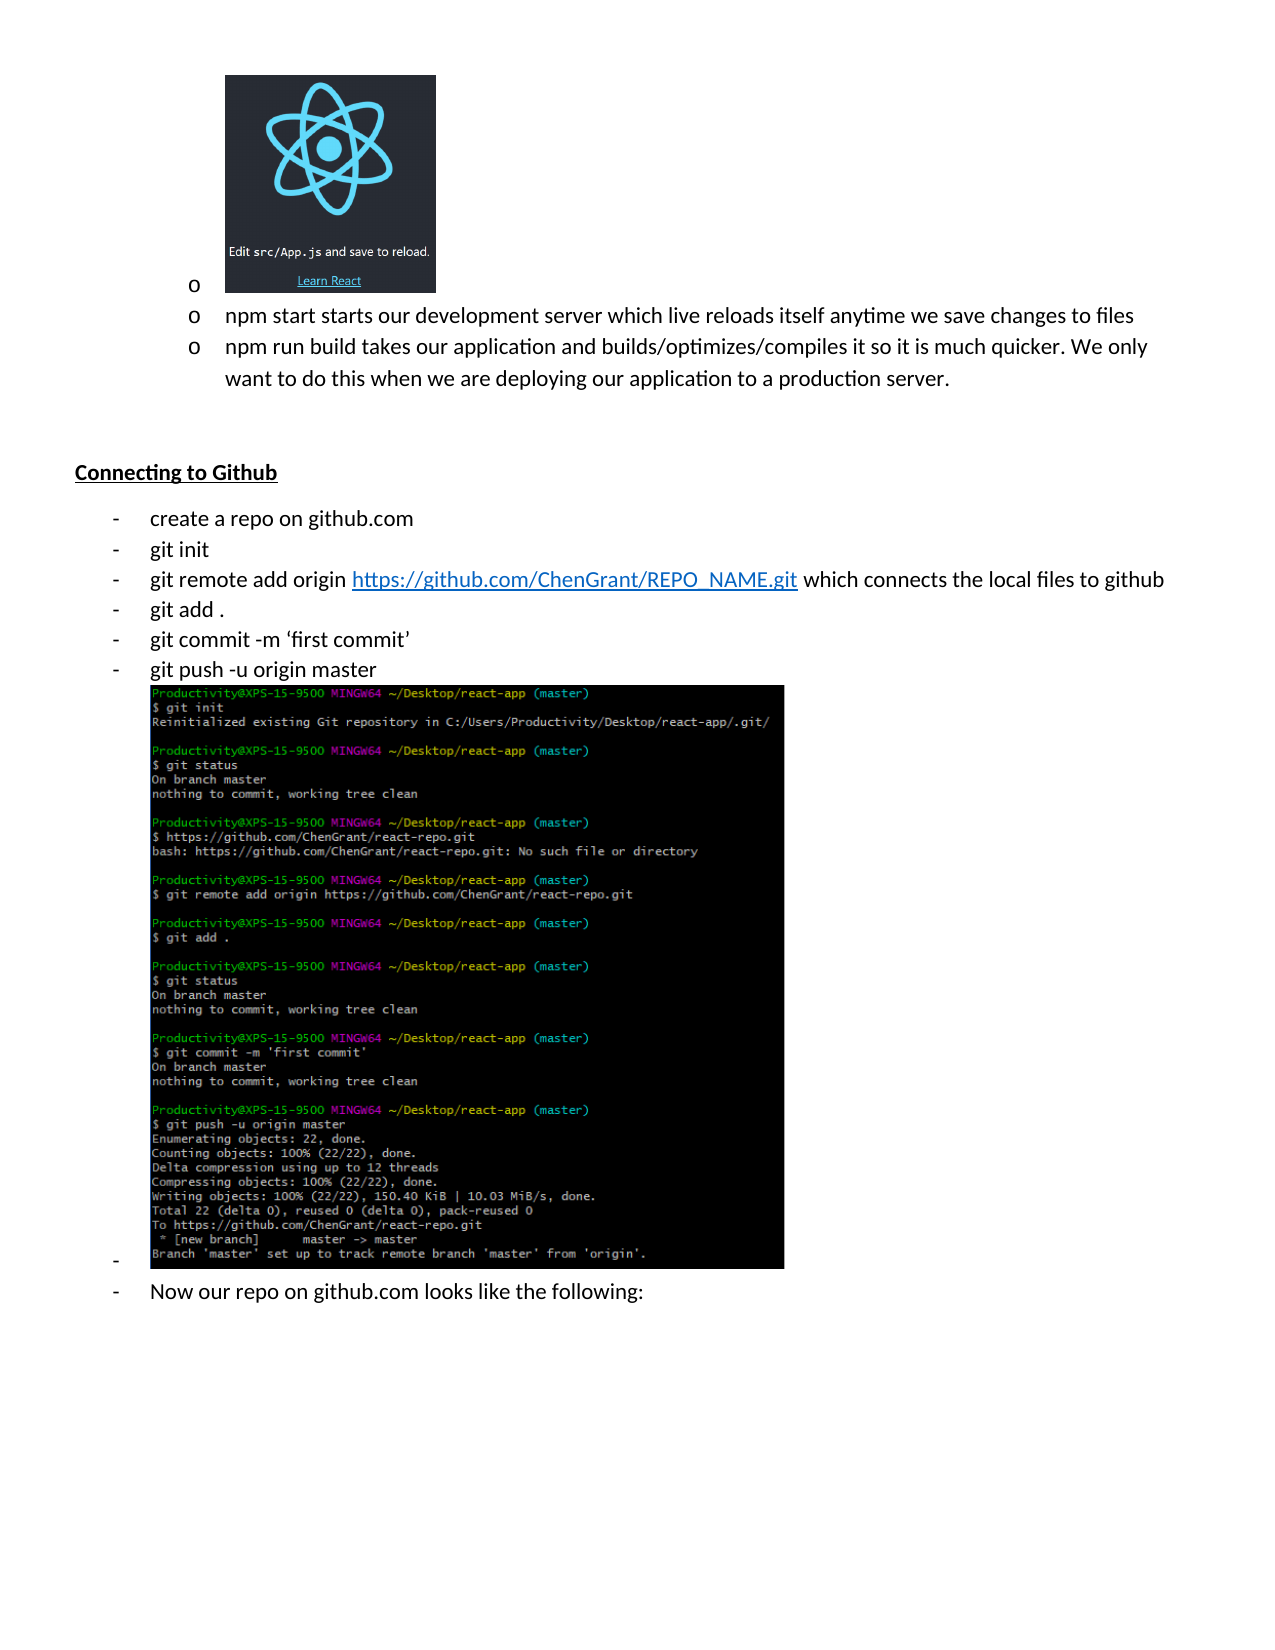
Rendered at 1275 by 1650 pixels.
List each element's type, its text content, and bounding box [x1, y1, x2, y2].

list create a repo on github.com [112, 504, 1200, 532]
picture [225, 75, 436, 293]
text Connecting to Github [75, 458, 1200, 486]
list git init [112, 535, 1200, 563]
list git remote add origin https://github.com/ChenGrant/REPO_NAME.git which connects the local files to github [112, 565, 1200, 593]
list git push -u origin master [112, 656, 1200, 683]
list git commit -m ‘first commit’ [112, 625, 1200, 653]
list Now our repo on github.com looks like the following: [112, 1277, 1200, 1305]
list git add . [112, 595, 1200, 623]
list npm run build takes our application and builds/optimizes/compiles it so it is much quicker. We only want to do this when we are deploying our application to a production server. [187, 332, 1200, 392]
picture [150, 685, 785, 1269]
list npm start starts our development server which live reloads itself anytime we save changes to files [187, 301, 1200, 330]
